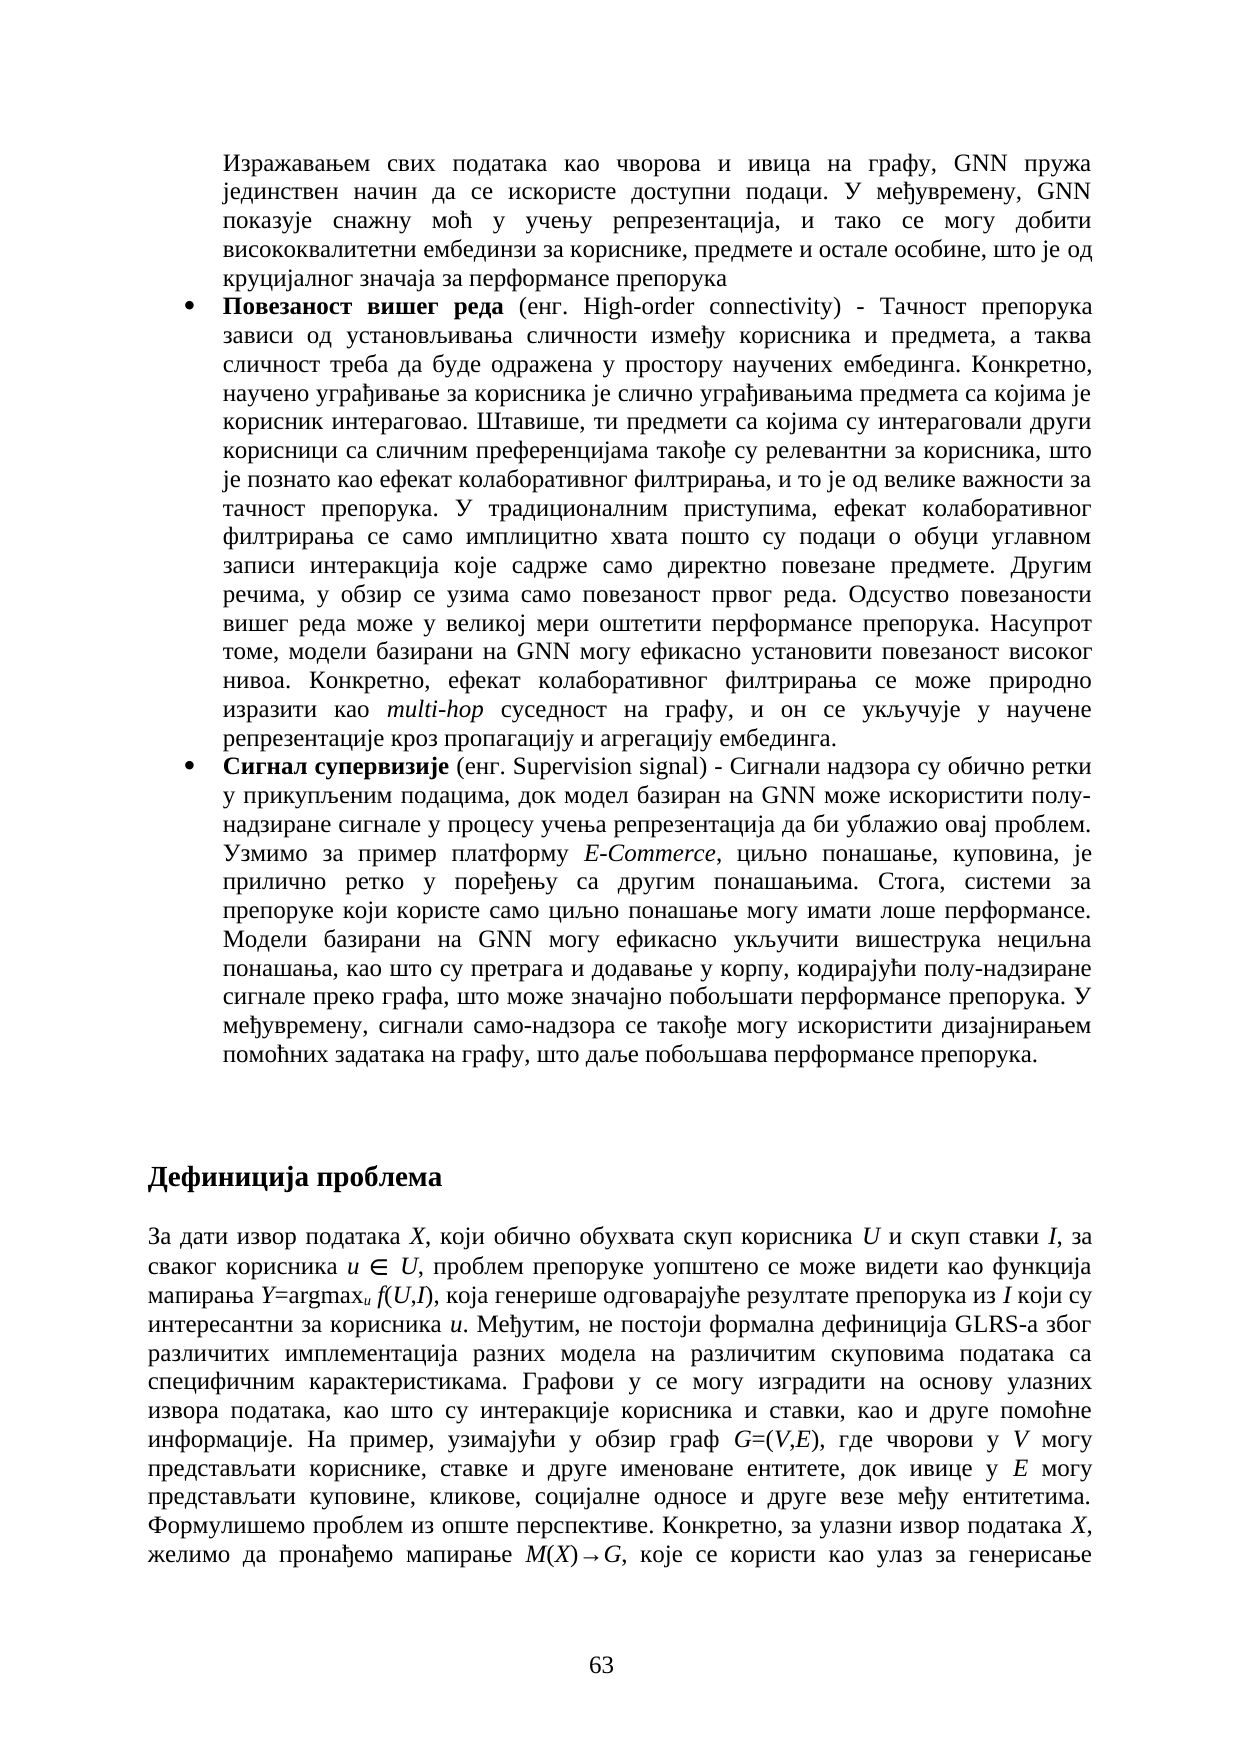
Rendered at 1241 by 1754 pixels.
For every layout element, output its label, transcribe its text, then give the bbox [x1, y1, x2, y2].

list Сигнал супервизије (енг. Supervision signal) - Сигнали надзора су обично ретки у прикупљеним подацима, док модел базиран на GNN може искористити полу-надзиране сигнале у процесу учења репрезентација да би ублажио овај проблем. Узмимо за пример платформу E-Commerce, циљно понашање, куповина, је прилично ретко у поређењу са другим понашањима. Стога, системи за препоруке који користе само циљно понашање могу имати лоше перформансе. Модели базирани на GNN могу ефикасно укључити вишеструка нециљна понашања, као што су претрага и додавање у корпу, кодирајући полу-надзиране сигнале преко графа, што може значајно побољшати перформансе препорука. У међувремену, сигнали само-надзора се такође могу искористити дизајнирањем помоћних задатака на графу, што даље побољшава перформансе препорука. [185, 751, 1092, 1068]
subtitle Дефиниција проблема [148, 1159, 1092, 1192]
list Повезаност вишег реда (енг. High-order connectivity) - Тачност препорука зависи од установљивања сличности између корисника и предмета, а таква сличност треба да буде одражена у простору научених ембединга. Конкретно, научено уграђивање за корисника је слично уграђивањима предмета са којима је корисник интераговао. Штавише, ти предмети са којима су интераговали други корисници са сличним преференцијама такође су релевантни за корисника, што је познато као ефекат колаборативног филтрирања, и то је од велике важности за тачност препорука. У традиционалним приступима, ефекат колаборативног филтрирања се само имплицитно хвата пошто су подаци о обуци углавном записи интеракција које садрже само директно повезане предмете. Другим речима, у обзир се узима само повезаност првог реда. Одсуство повезаности вишег реда може у великој мери оштетити перформансе препорука. Насупрот томе, модели базирани на GNN могу ефикасно установити повезаност високог нивоа. Конкретно, ефекат колаборативног филтрирања се може природно изразити као multi-hop суседност на графу, и он се укључује у научене репрезентације кроз пропагацију и агрегацију ембединга. [185, 291, 1092, 751]
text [148, 1221, 1092, 1568]
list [185, 148, 1092, 291]
